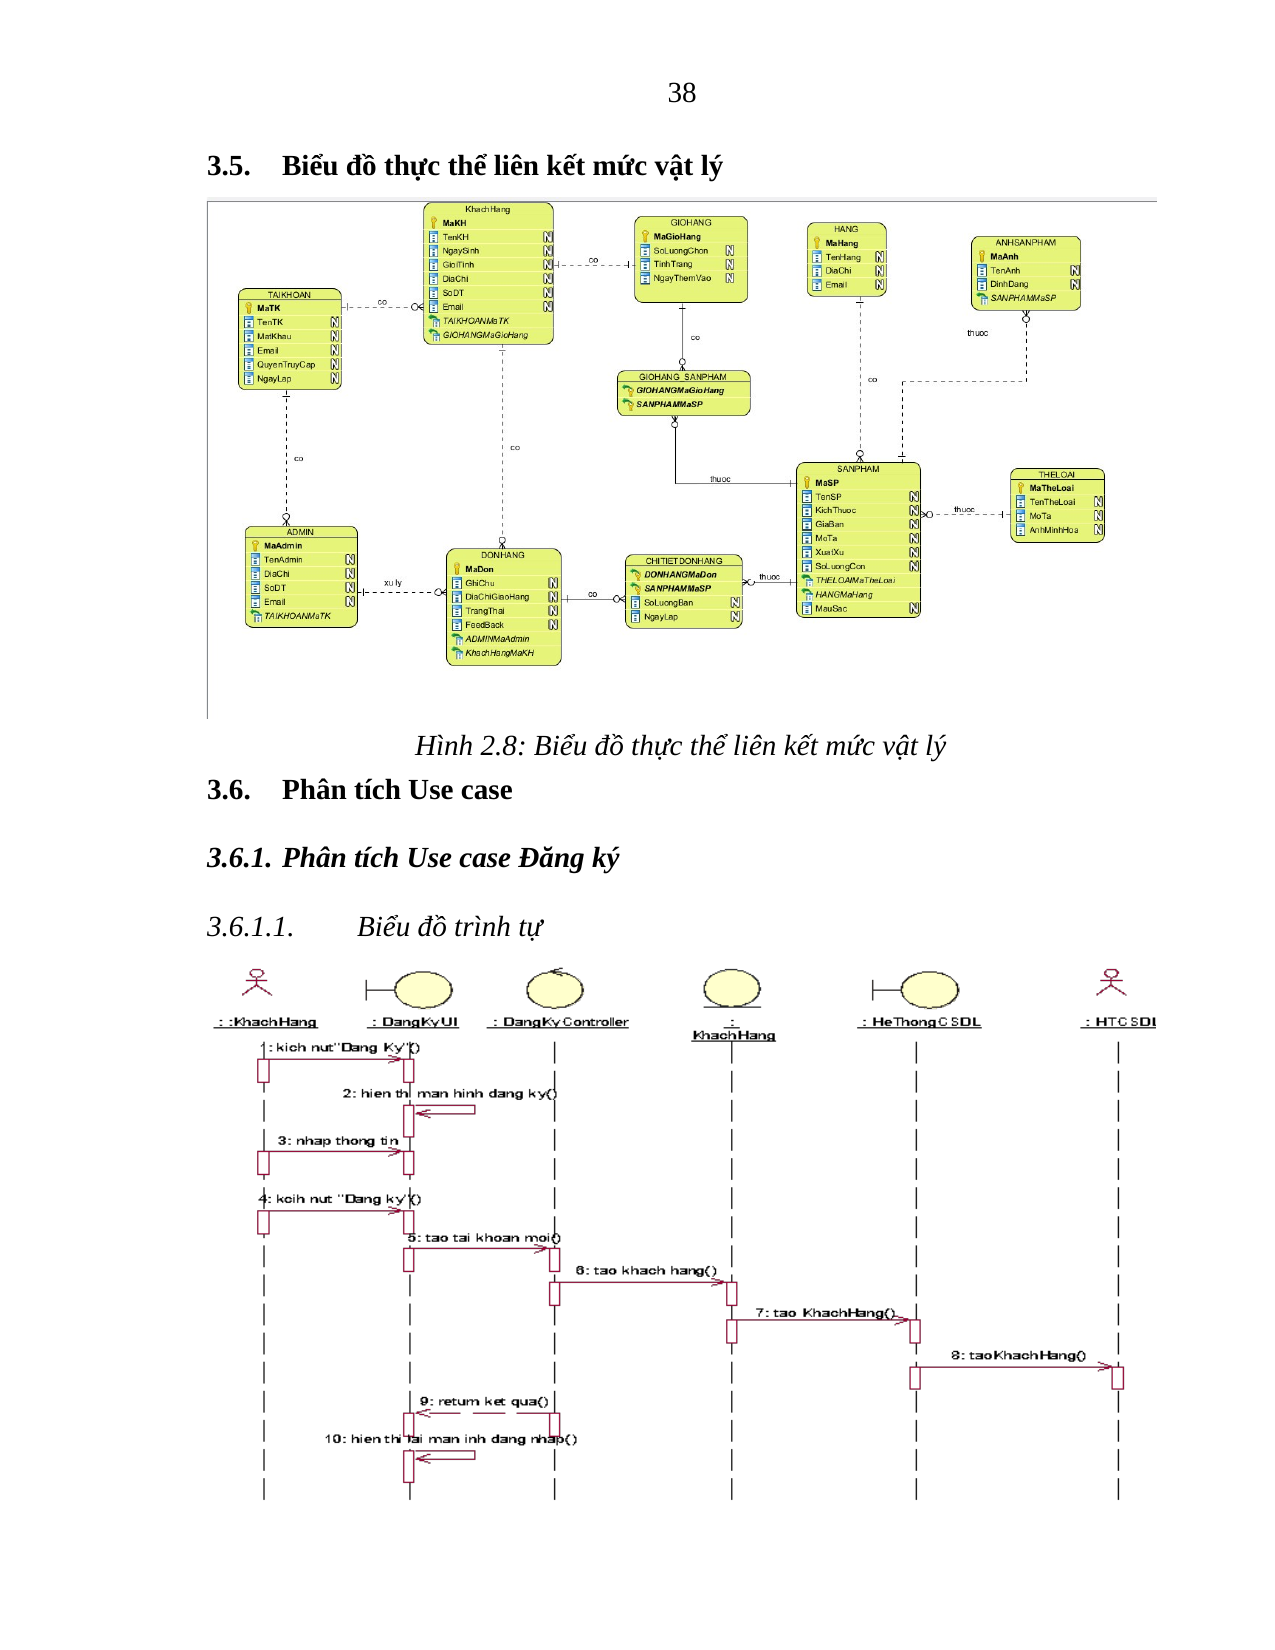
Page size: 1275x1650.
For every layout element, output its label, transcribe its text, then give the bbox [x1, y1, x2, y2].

subtitle Phân tích Use case Đăng ký [207, 840, 1157, 874]
subtitle Biểu đồ trình tự [207, 909, 1157, 942]
text Hình 2.8: Biểu đồ thực thể liên kết mức vật lý [207, 728, 1157, 762]
picture [206, 197, 1157, 719]
subtitle Phân tích Use case [207, 772, 1145, 805]
picture [207, 958, 1156, 1518]
subtitle Biểu đồ thực thể liên kết mức vật lý [207, 148, 1145, 181]
